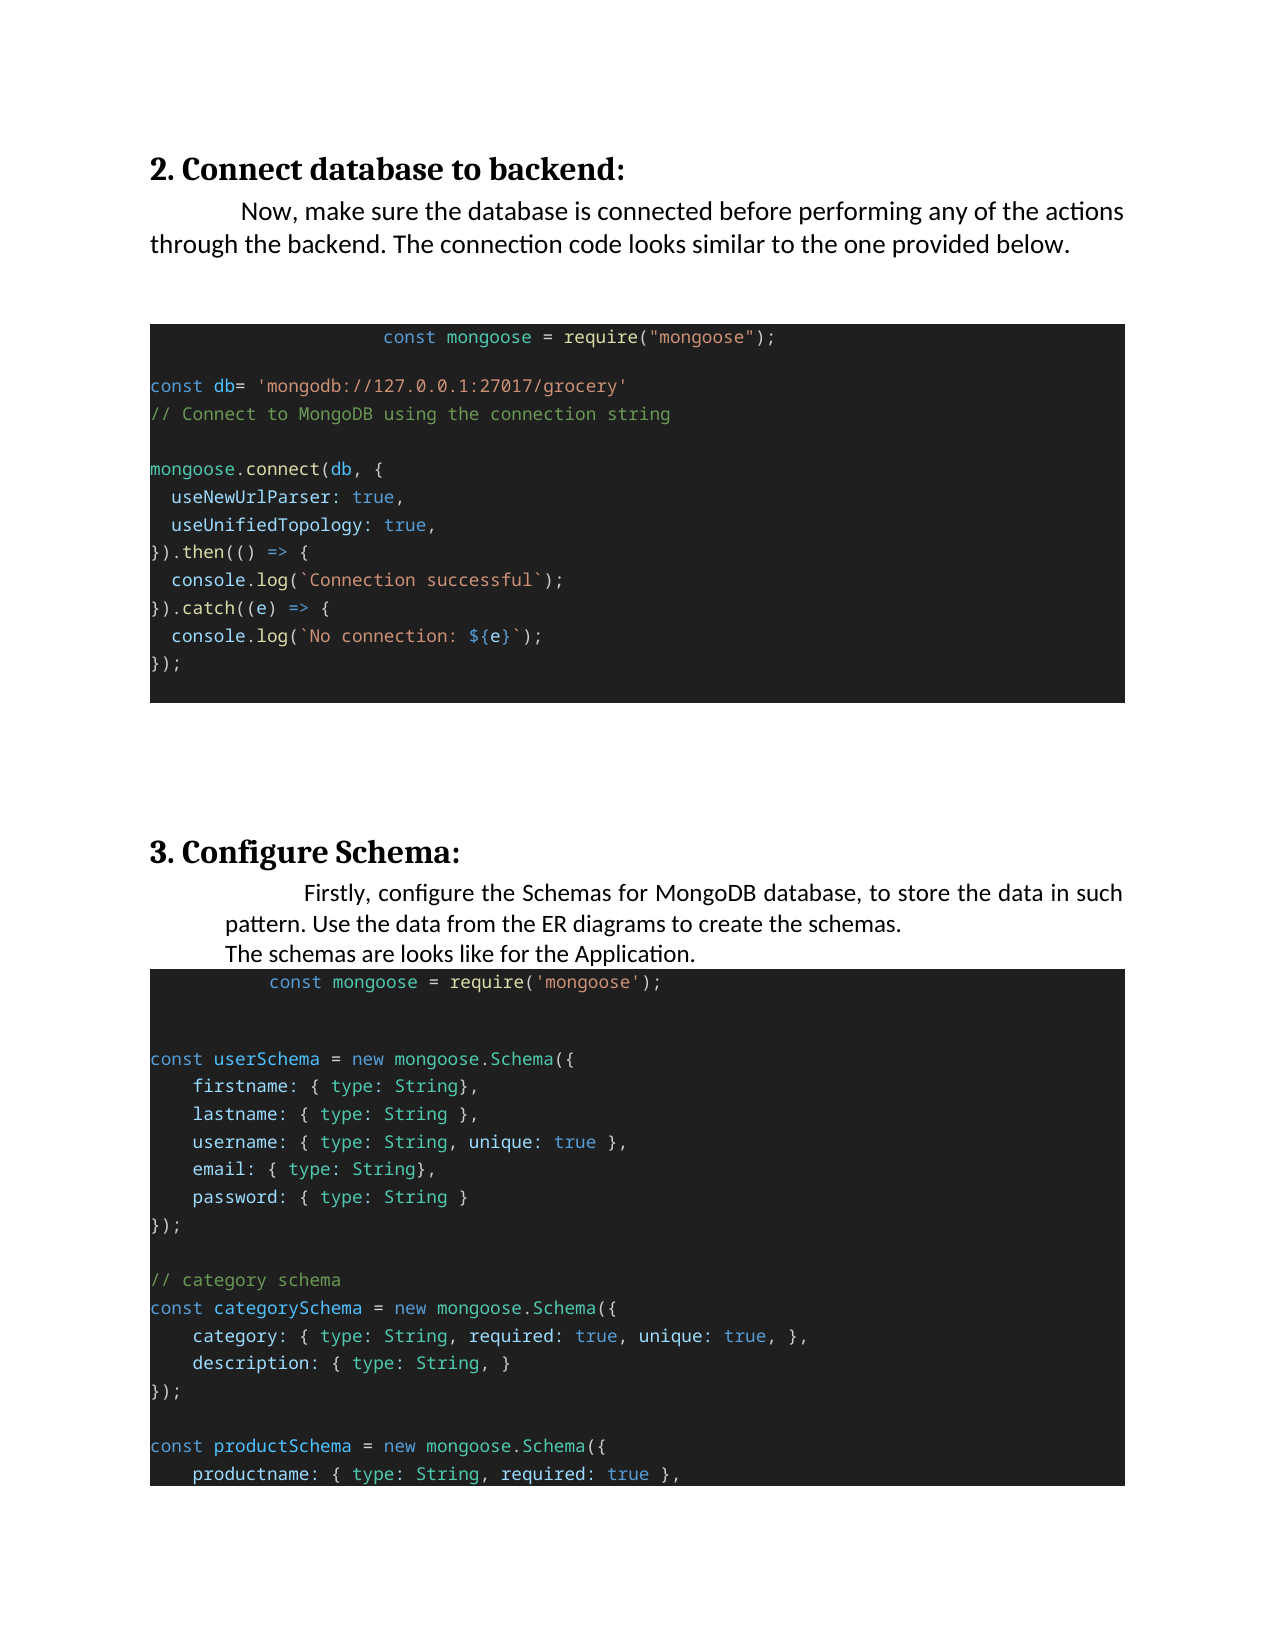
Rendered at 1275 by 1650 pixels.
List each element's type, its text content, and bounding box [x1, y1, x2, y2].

text Firstly, configure the Schemas for MongoDB database, to store the data in such pattern. Use the data from the ER diagrams to create the schemas. [225, 878, 1125, 939]
text const userSchema = new mongoose.Schema({ [150, 1046, 1125, 1070]
text const mongoose = require("mongoose"); [150, 324, 1125, 349]
text productname: { type: String, required: true }, [150, 1462, 1125, 1486]
text // Connect to MongoDB using the connection string [150, 401, 1125, 426]
text // category schema [150, 1268, 1125, 1292]
text email: { type: String}, [150, 1157, 1125, 1181]
text lastname: { type: String }, [150, 1101, 1125, 1126]
text const mongoose = require('mongoose'); [150, 969, 1125, 993]
text useUnifiedTopology: true, [150, 512, 1125, 536]
text password: { type: String } [150, 1184, 1125, 1209]
text firstname: { type: String}, [150, 1074, 1125, 1098]
text mongoose.connect(db, { [150, 457, 1125, 481]
text 3. Configure Schema: [150, 833, 1125, 872]
text }).catch((e) => { [150, 595, 1125, 619]
text console.log(`No connection: ${e}`); [150, 623, 1125, 647]
text useNewUrlParser: true, [150, 484, 1125, 509]
text const categorySchema = new mongoose.Schema({ [150, 1295, 1125, 1319]
text category: { type: String, required: true, unique: true, }, [150, 1323, 1125, 1347]
text description: { type: String, } [150, 1351, 1125, 1375]
text username: { type: String, unique: true }, [150, 1129, 1125, 1153]
text 2. Connect database to backend: [150, 150, 1125, 188]
text const db= 'mongodb://127.0.0.1:27017/grocery' [150, 374, 1125, 398]
text }).then(() => { [150, 540, 1125, 564]
text The schemas are looks like for the Application. [225, 939, 1125, 969]
text }); [150, 1212, 1125, 1236]
text }); [150, 1378, 1125, 1403]
text const productSchema = new mongoose.Schema({ [150, 1434, 1125, 1458]
text }); [150, 651, 1125, 675]
text Now, make sure the database is connected before performing any of the actions through the backend. The connection code looks similar to the one provided below. [150, 194, 1125, 260]
text console.log(`Connection successful`); [150, 568, 1125, 592]
